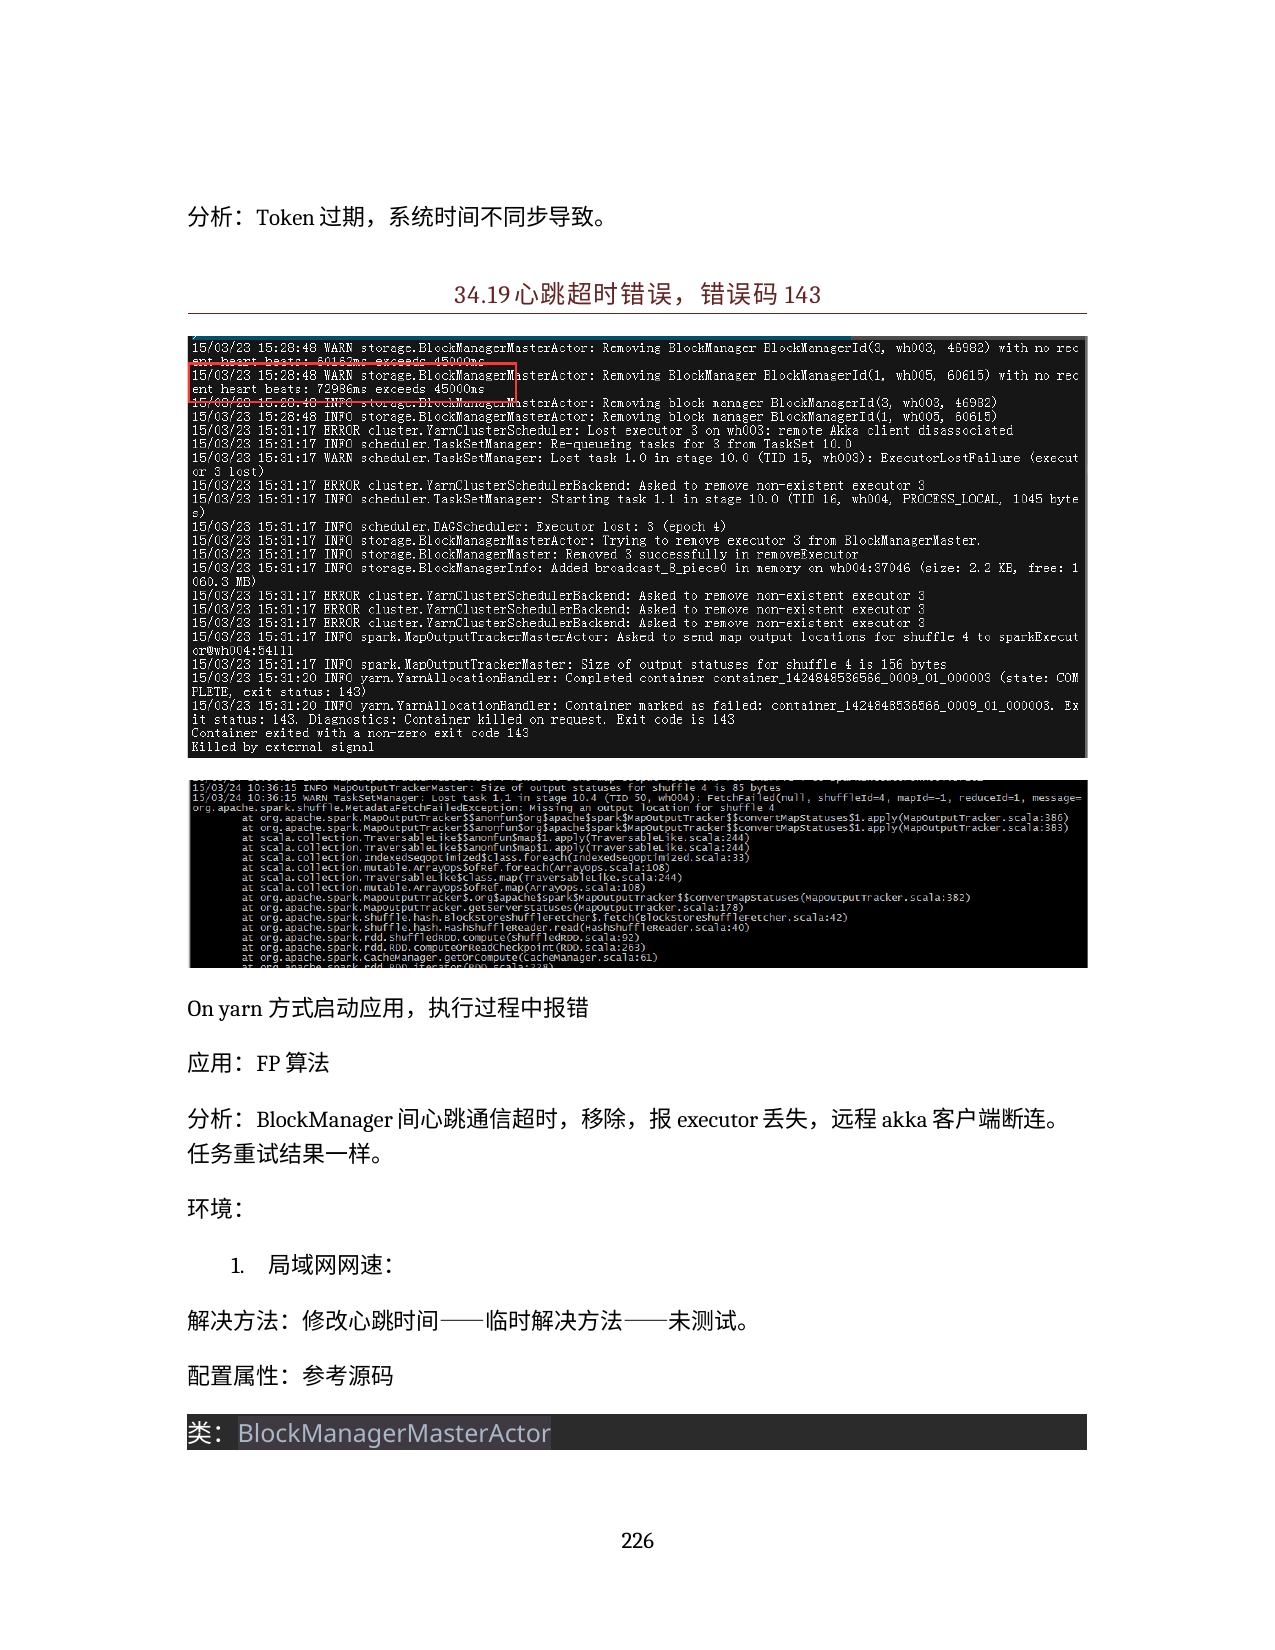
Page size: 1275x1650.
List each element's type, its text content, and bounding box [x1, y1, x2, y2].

text 分析：BlockManager间心跳通信超时，移除，报executor丢失，远程akka客户端断连。任务重试结果一样。 [187, 1101, 1087, 1169]
text 分析：Token过期，系统时间不同步导致。 [187, 198, 1087, 232]
text 应用：FP算法 [187, 1045, 1087, 1078]
text 解决方法：修改心跳时间——临时解决方法——未测试。 [187, 1303, 1087, 1336]
text 环境： [187, 1191, 1087, 1224]
list 局域网网速： [231, 1247, 1087, 1280]
text 类：BlockManagerMasterActor [187, 1414, 1087, 1450]
subtitle 心跳超时错误，错误码143 [187, 275, 1087, 314]
text 配置属性：参考源码 [187, 1358, 1087, 1391]
text On yarn 方式启动应用，执行过程中报错 [187, 990, 1087, 1023]
picture [187, 780, 1088, 968]
picture [187, 336, 1088, 758]
